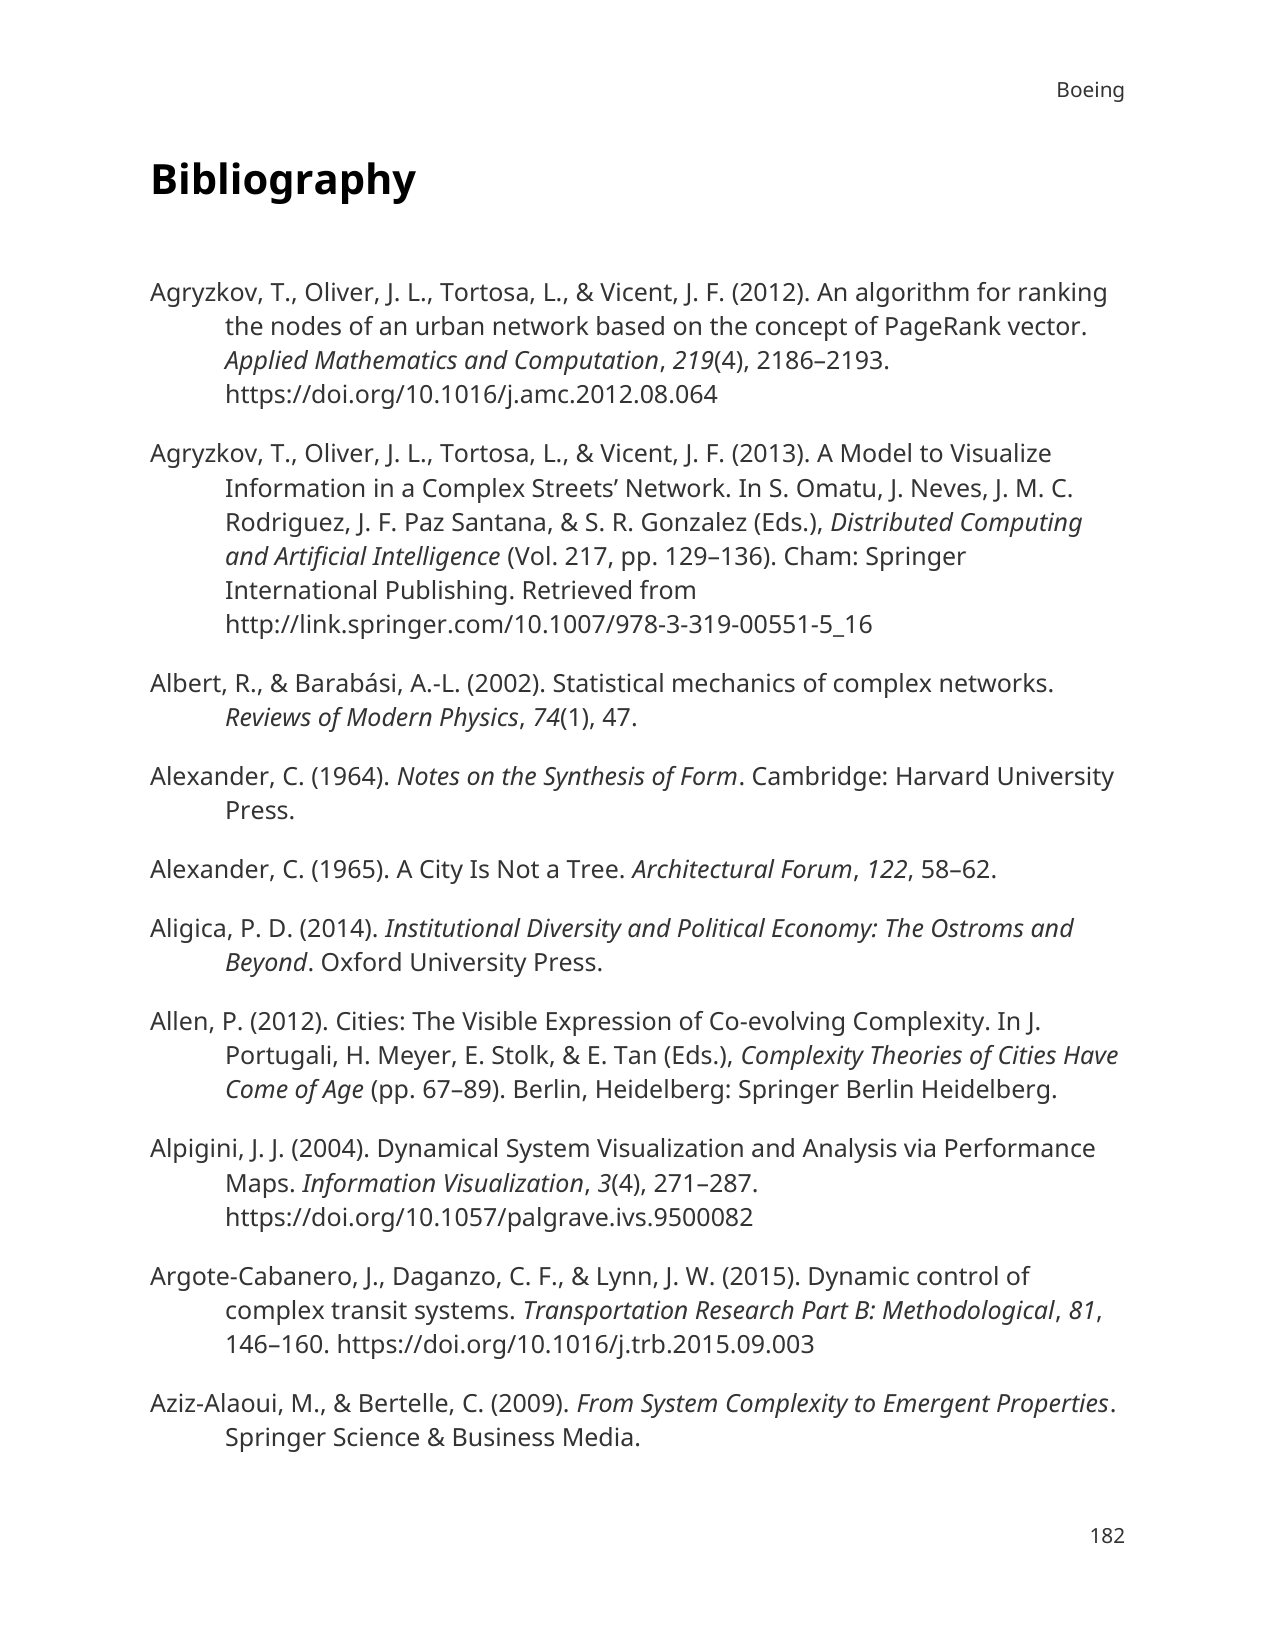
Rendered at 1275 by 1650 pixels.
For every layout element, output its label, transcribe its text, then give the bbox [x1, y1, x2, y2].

text Allen, P. (2012). Cities: The Visible Expression of Co-evolving Complexity. In J. Portugali, H. Meyer, E. Stolk, & E. Tan (Eds.), Complexity Theories of Cities Have Come of Age (pp. 67–89). Berlin, Heidelberg: Springer Berlin Heidelberg. [150, 1004, 1125, 1106]
subtitle Bibliography [150, 150, 1125, 207]
text Argote-Cabanero, J., Daganzo, C. F., & Lynn, J. W. (2015). Dynamic control of complex transit systems. Transportation Research Part B: Methodological, 81, 146–160. https://doi.org/10.1016/j.trb.2015.09.003 [150, 1258, 1125, 1361]
text Agryzkov, T., Oliver, J. L., Tortosa, L., & Vicent, J. F. (2013). A Model to Visualize Information in a Complex Streets’ Network. In S. Omatu, J. Neves, J. M. C. Rodriguez, J. F. Paz Santana, & S. R. Gonzalez (Eds.), Distributed Computing and Artificial Intelligence (Vol. 217, pp. 129–136). Cham: Springer International Publishing. Retrieved from http://link.springer.com/10.1007/978-3-319-00551-5_16 [150, 436, 1125, 641]
text Agryzkov, T., Oliver, J. L., Tortosa, L., & Vicent, J. F. (2012). An algorithm for ranking the nodes of an urban network based on the concept of PageRank vector. Applied Mathematics and Computation, 219(4), 2186–2193. https://doi.org/10.1016/j.amc.2012.08.064 [150, 275, 1125, 411]
text Aziz-Alaoui, M., & Bertelle, C. (2009). From System Complexity to Emergent Properties. Springer Science & Business Media. [150, 1386, 1125, 1454]
text Alpigini, J. J. (2004). Dynamical System Visualization and Analysis via Performance Maps. Information Visualization, 3(4), 271–287. https://doi.org/10.1057/palgrave.ivs.9500082 [150, 1131, 1125, 1233]
text Aligica, P. D. (2014). Institutional Diversity and Political Economy: The Ostroms and Beyond. Oxford University Press. [150, 911, 1125, 979]
text Alexander, C. (1965). A City Is Not a Tree. Architectural Forum, 122, 58–62. [150, 852, 1125, 886]
text Albert, R., & Barabási, A.-L. (2002). Statistical mechanics of complex networks. Reviews of Modern Physics, 74(1), 47. [150, 666, 1125, 734]
text Alexander, C. (1964). Notes on the Synthesis of Form. Cambridge: Harvard University Press. [150, 759, 1125, 827]
